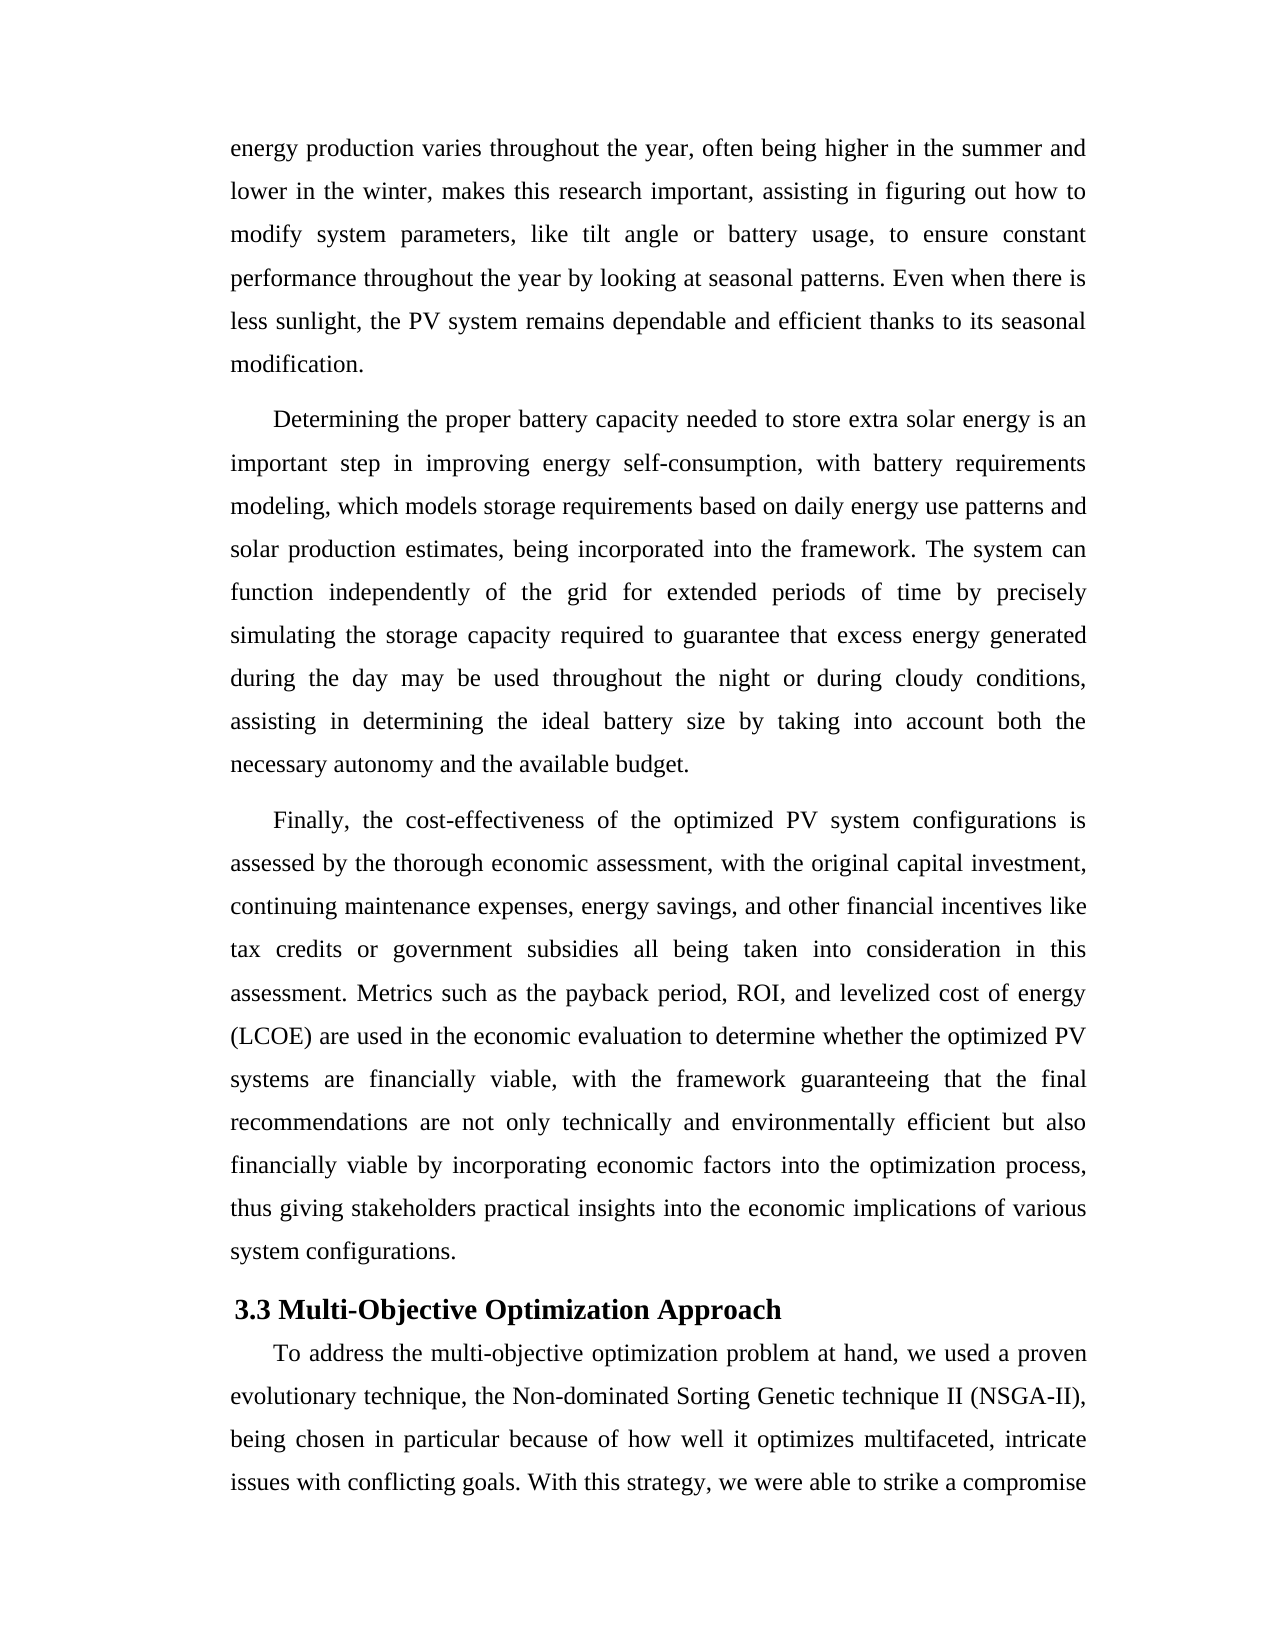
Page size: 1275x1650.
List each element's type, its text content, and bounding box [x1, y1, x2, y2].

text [230, 1338, 1087, 1496]
text Determining the proper battery capacity needed to store extra solar energy is an important step in improving energy self-consumption, with battery requirements modeling, which models storage requirements based on daily energy use patterns and solar production estimates, being incorporated into the framework. The system can function independently of the grid for extended periods of time by precisely simulating the storage capacity required to guarantee that excess energy generated during the day may be used throughout the night or during cloudy conditions, assisting in determining the ideal battery size by taking into account both the necessary autonomy and the available budget. [230, 404, 1087, 778]
text Finally, the cost-effectiveness of the optimized PV system configurations is assessed by the thorough economic assessment, with the original capital investment, continuing maintenance expenses, energy savings, and other financial incentives like tax credits or government subsidies all being taken into consideration in this assessment. Metrics such as the payback period, ROI, and levelized cost of energy (LCOE) are used in the economic evaluation to determine whether the optimized PV systems are financially viable, with the framework guaranteeing that the final recommendations are not only technically and environmentally efficient but also financially viable by incorporating economic factors into the optimization process, thus giving stakeholders practical insights into the economic implications of various system configurations. [230, 805, 1087, 1265]
subtitle 3.3 Multi-Objective Optimization Approach [234, 1292, 1087, 1326]
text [230, 133, 1087, 378]
